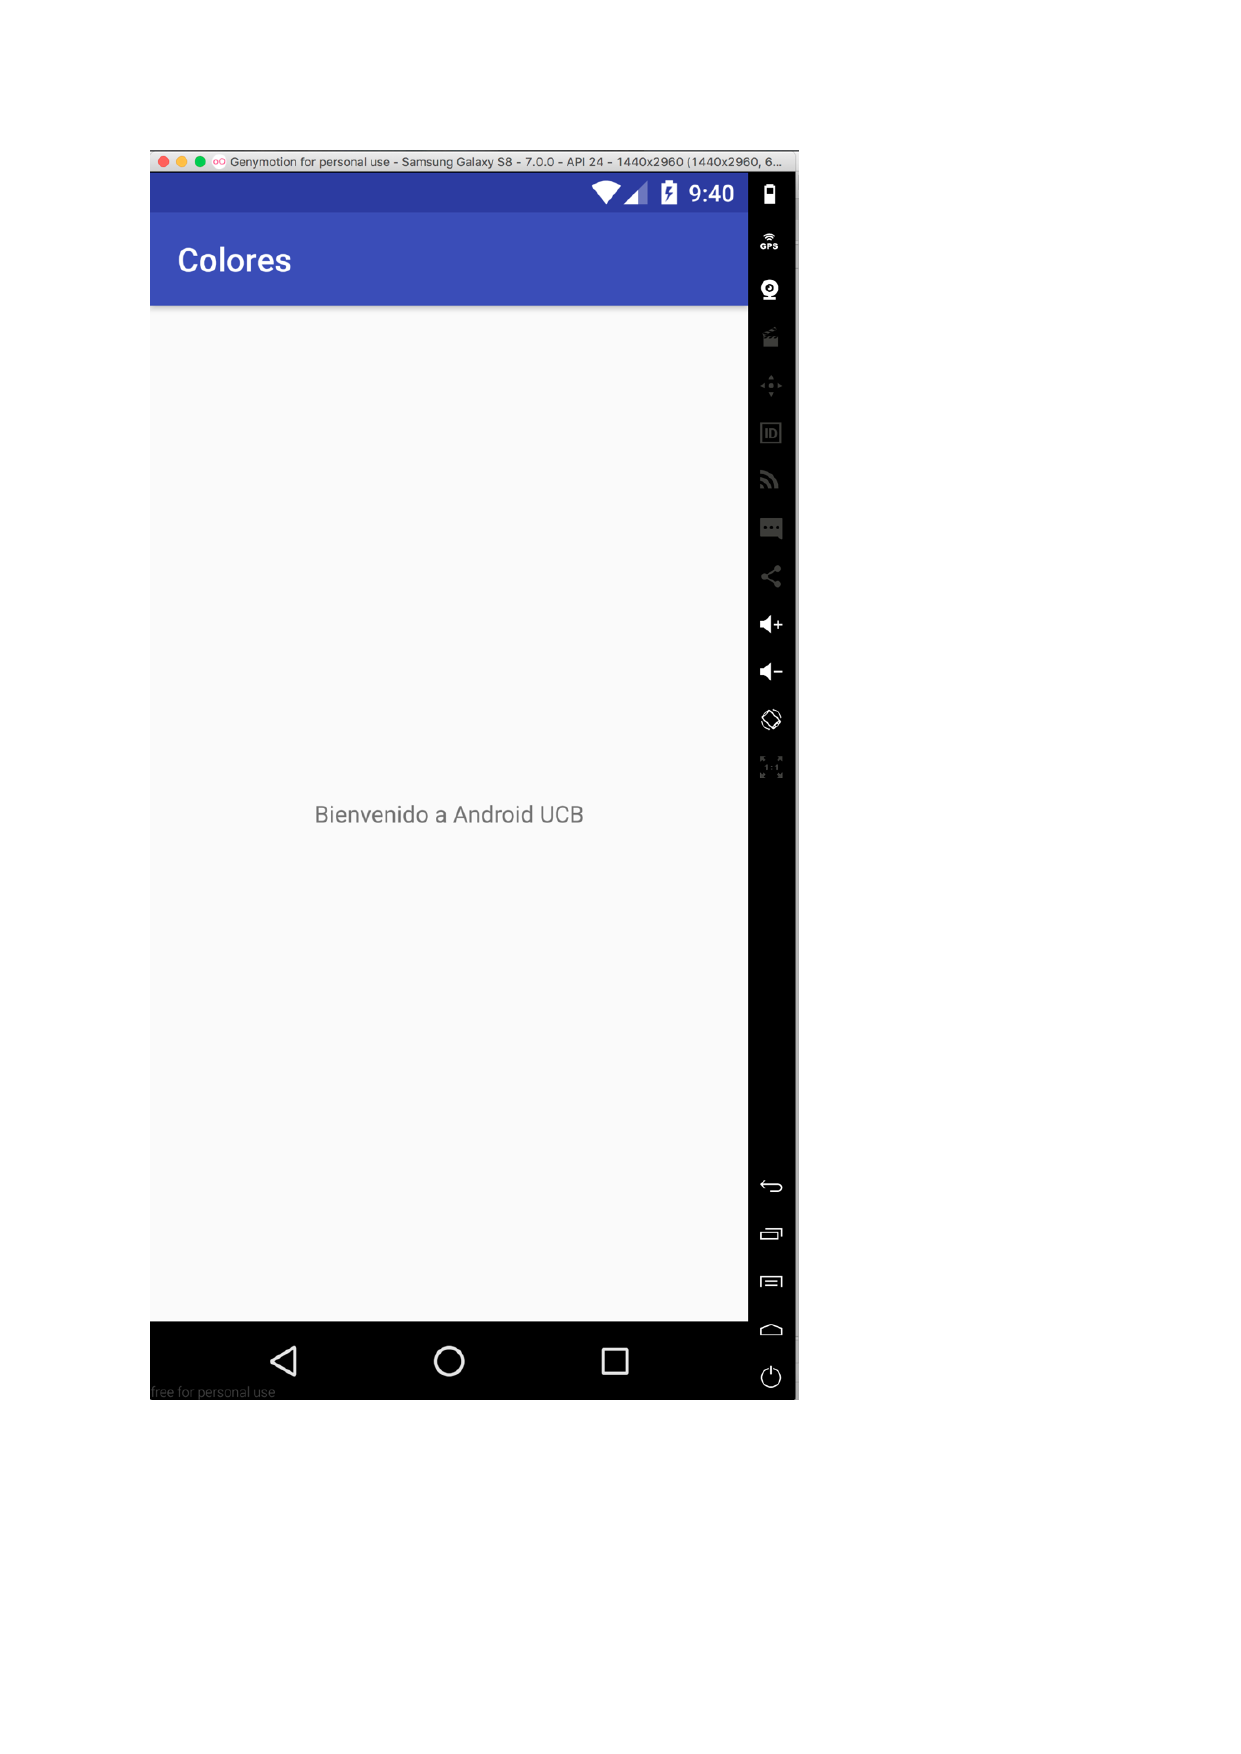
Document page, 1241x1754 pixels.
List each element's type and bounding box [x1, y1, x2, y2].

picture [150, 150, 799, 1400]
